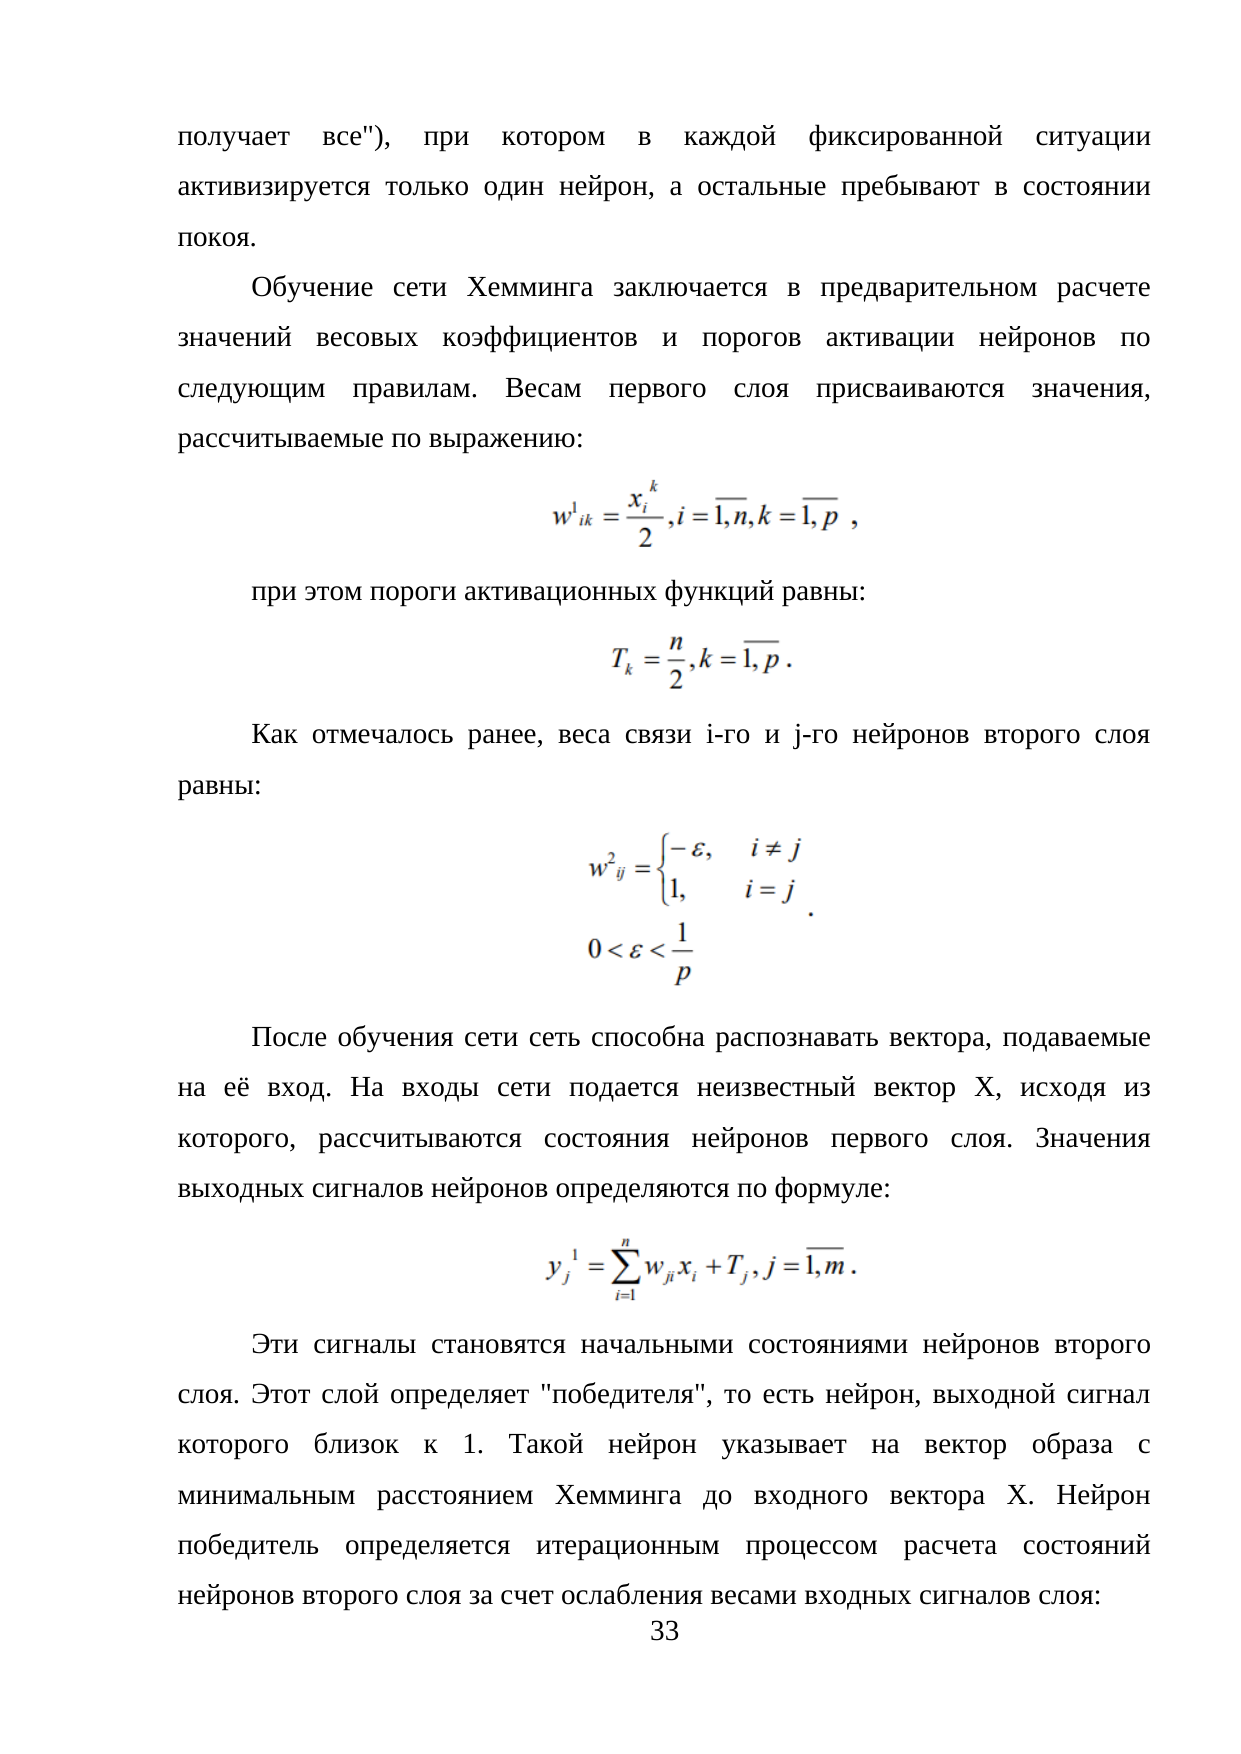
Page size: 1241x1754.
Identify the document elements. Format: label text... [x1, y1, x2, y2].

picture [570, 817, 832, 1003]
text После обучения сети сеть способна распознавать вектора, подаваемые на её вход. На входы сети подается неизвестный вектор X, исходя из которого, рассчитываются состояния нейронов первого слоя. Значения выходных сигналов нейронов определяются по формуле: [177, 1019, 1152, 1203]
text Как отмечалось ранее, веса связи i-го и j-го нейронов второго слоя равны: [177, 717, 1152, 801]
text Обучение сети Хемминга заключается в предварительном расчете значений весовых коэффициентов и порогов активации нейронов по следующим правилам. Весам первого слоя присваиваются значения, рассчитываемые по выражению: [177, 269, 1152, 453]
text Эти сигналы становятся начальными состояниями нейронов второго слоя. Этот слой определяет "победителя", то есть нейрон, выходной сигнал которого близок к 1. Такой нейрон указывает на вектор образа с минимальным расстоянием Хемминга до входного вектора X. Нейрон победитель определяется итерационным процессом расчета состояний нейронов второго слоя за счет ослабления весами входных сигналов слоя: [177, 1326, 1152, 1611]
picture [537, 470, 865, 557]
picture [608, 623, 794, 700]
text при этом пороги активационных функций равны: [177, 573, 1152, 607]
picture [538, 1220, 864, 1309]
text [177, 118, 1152, 252]
